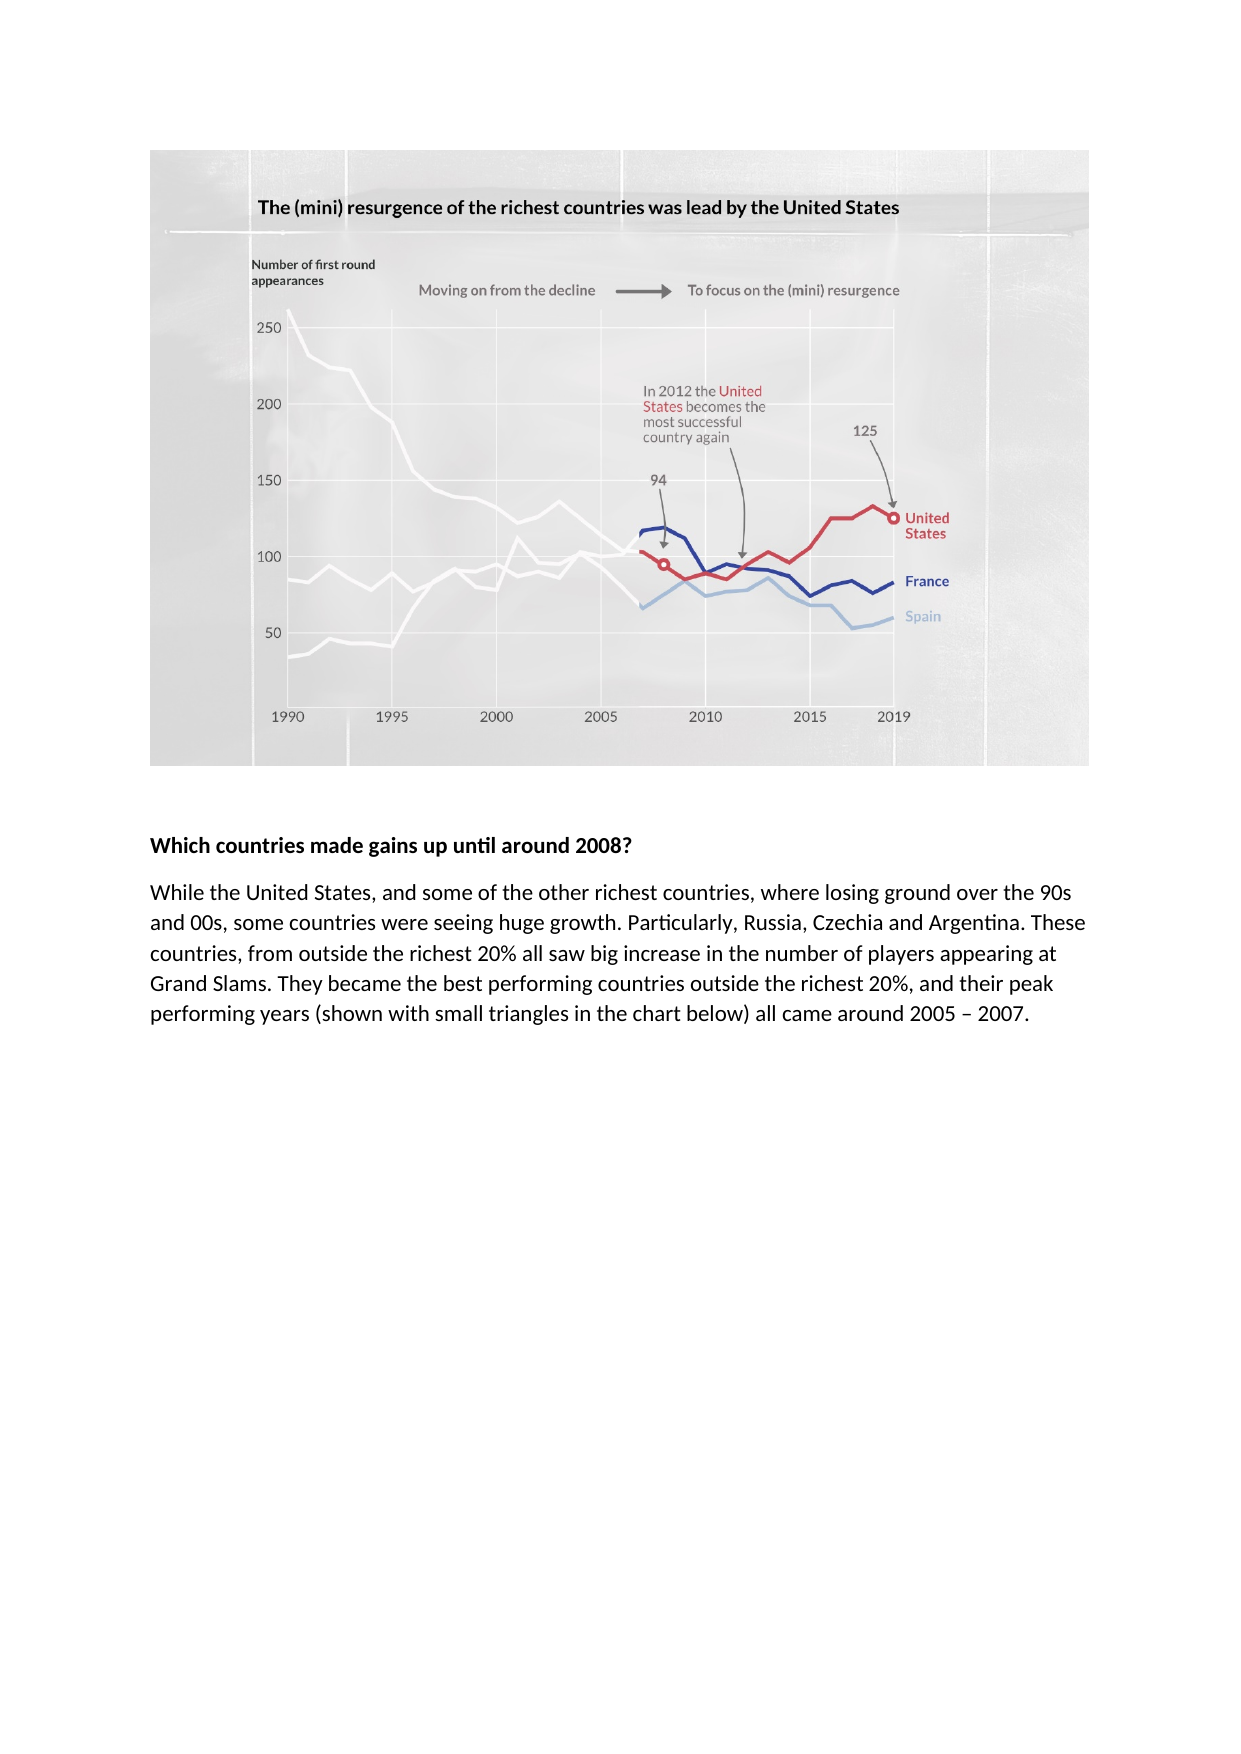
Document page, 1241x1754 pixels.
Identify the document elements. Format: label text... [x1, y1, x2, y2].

text Which countries made gains up until around 2008? [150, 831, 1090, 859]
picture [150, 150, 1089, 766]
text While the United States, and some of the other richest countries, where losing ground over the 90s and 00s, some countries were seeing huge growth. Particularly, Russia, Czechia and Argentina. These countries, from outside the richest 20% all saw big increase in the number of players appearing at Grand Slams. They became the best performing countries outside the richest 20%, and their peak performing years (shown with small triangles in the chart below) all came around 2005 – 2007. [150, 878, 1090, 1027]
